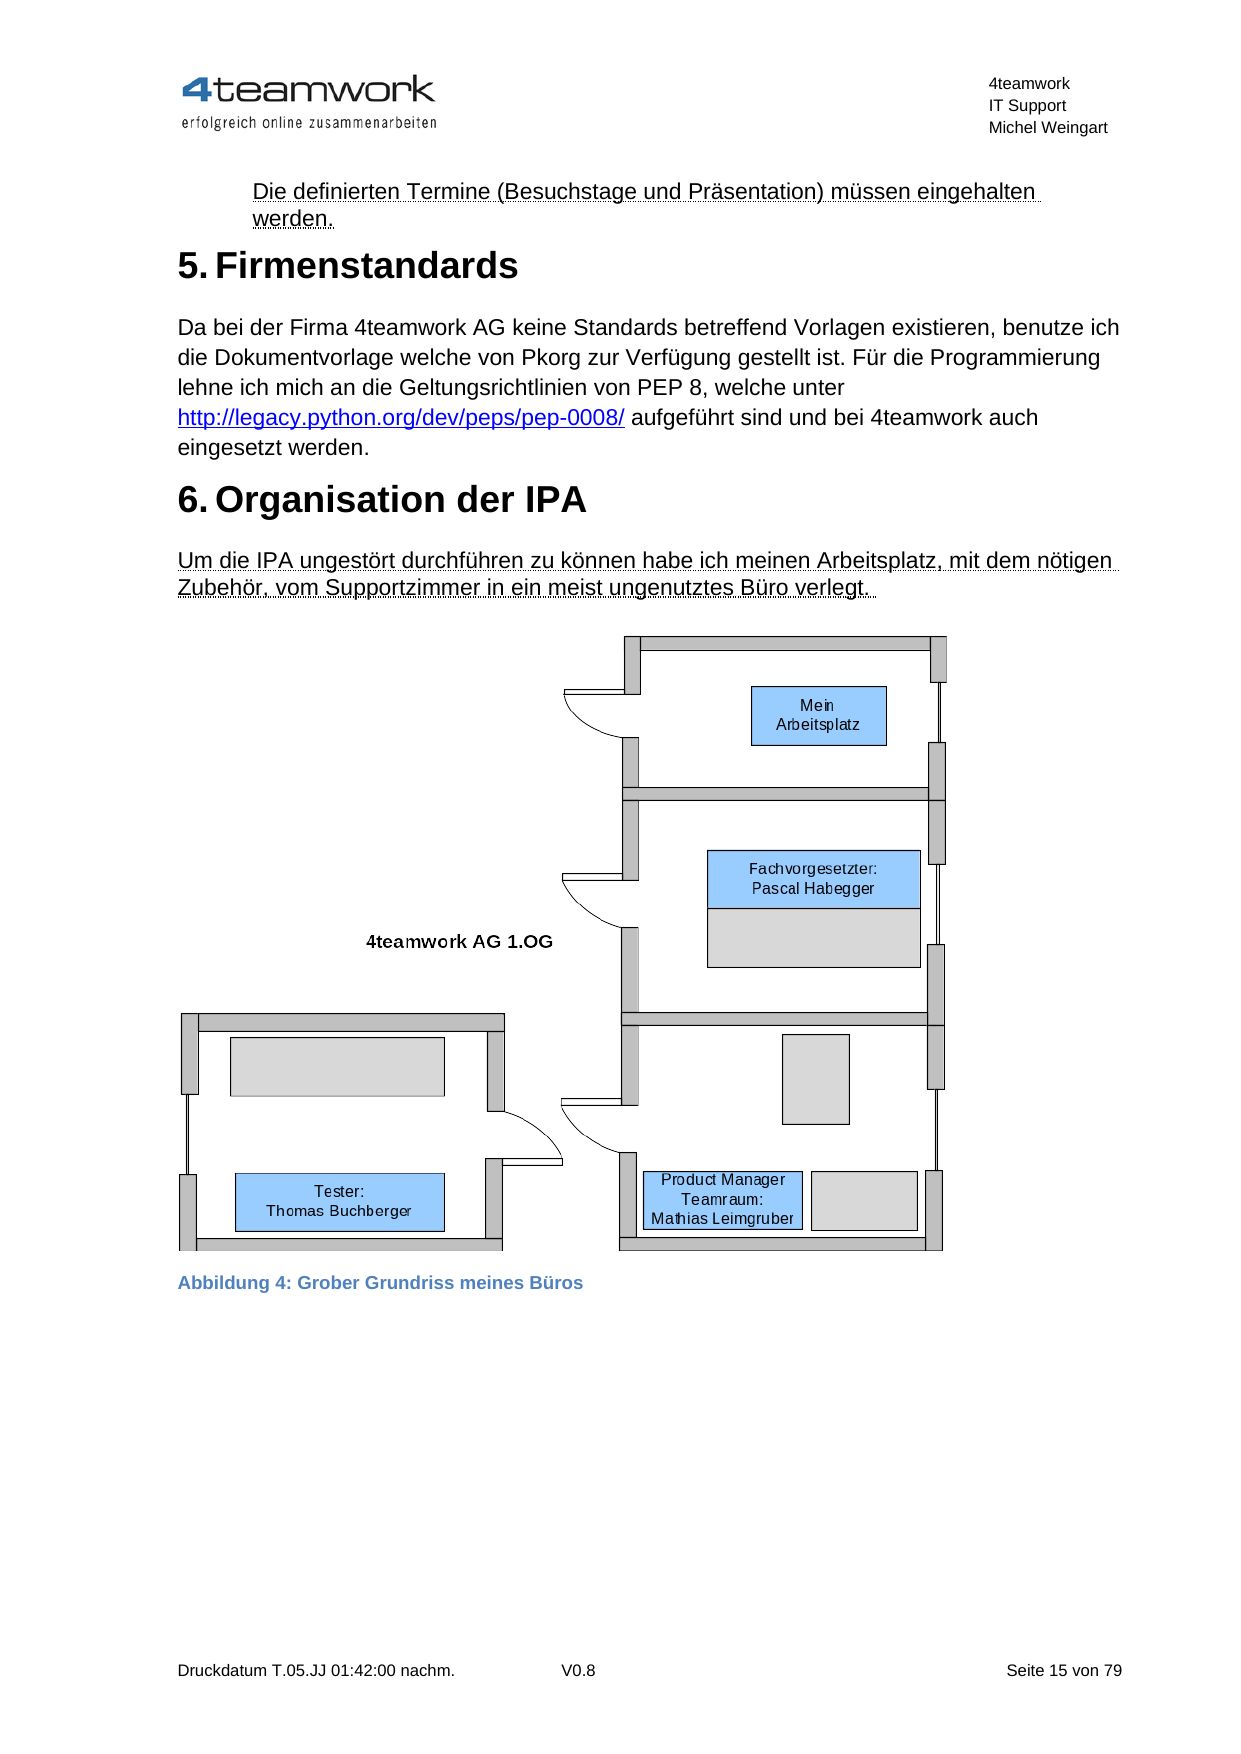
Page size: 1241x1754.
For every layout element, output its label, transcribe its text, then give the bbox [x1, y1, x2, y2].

text Abbildung 4: Grober Grundriss meines Büros [177, 1272, 1122, 1293]
text Die definierten Termine (Besuchstage und Präsentation) müssen eingehalten werden. [252, 178, 1122, 231]
subtitle Organisation der IPA [177, 477, 1122, 520]
text Da bei der Firma 4teamwork AG keine Standards betreffend Vorlagen existieren, benutze ich die Dokumentvorlage welche von Pkorg zur Verfügung gestellt ist. Für die Programmierung lehne ich mich an die Geltungsrichtlinien von PEP 8, welche unter http://legacy.python.org/dev/peps/pep-0008/ aufgeführt sind und bei 4teamwork auch eingesetzt werden. [177, 313, 1122, 461]
subtitle Firmenstandards [177, 243, 1122, 286]
picture [177, 69, 440, 134]
text Um die IPA ungestört durchführen zu können habe ich meinen Arbeitsplatz, mit dem nötigen Zubehör, vom Supportzimmer in ein meist ungenutztes Büro verlegt. [177, 547, 1122, 600]
